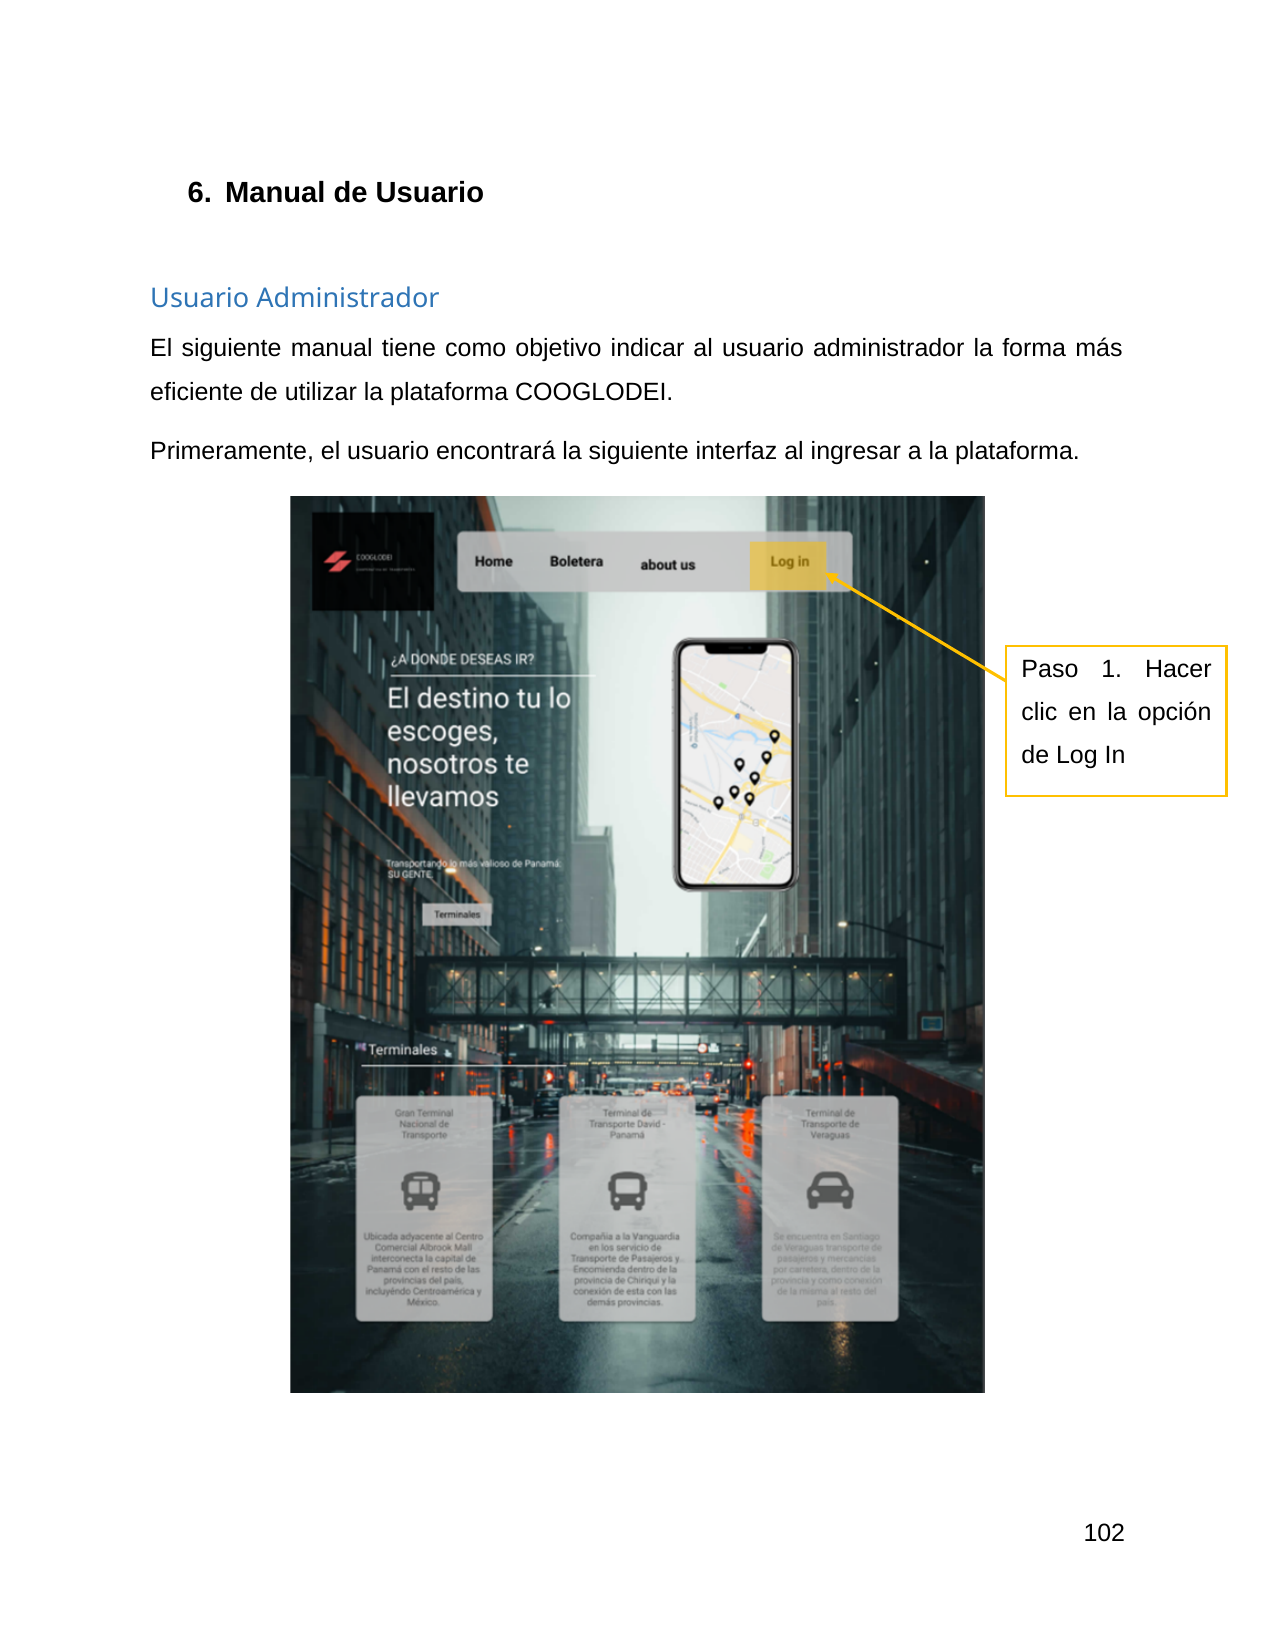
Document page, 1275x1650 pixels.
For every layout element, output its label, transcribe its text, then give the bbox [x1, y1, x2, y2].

subtitle Usuario Administrador [150, 278, 1125, 315]
subtitle Manual de Usuario [187, 175, 1125, 208]
text El siguiente manual tiene como objetivo indicar al usuario administrador la forma más eficiente de utilizar la plataforma COOGLODEI. [150, 333, 1125, 405]
picture [290, 496, 985, 1393]
text Primeramente, el usuario encontrará la siguiente interfaz al ingresar a la plataforma. [150, 436, 1125, 465]
